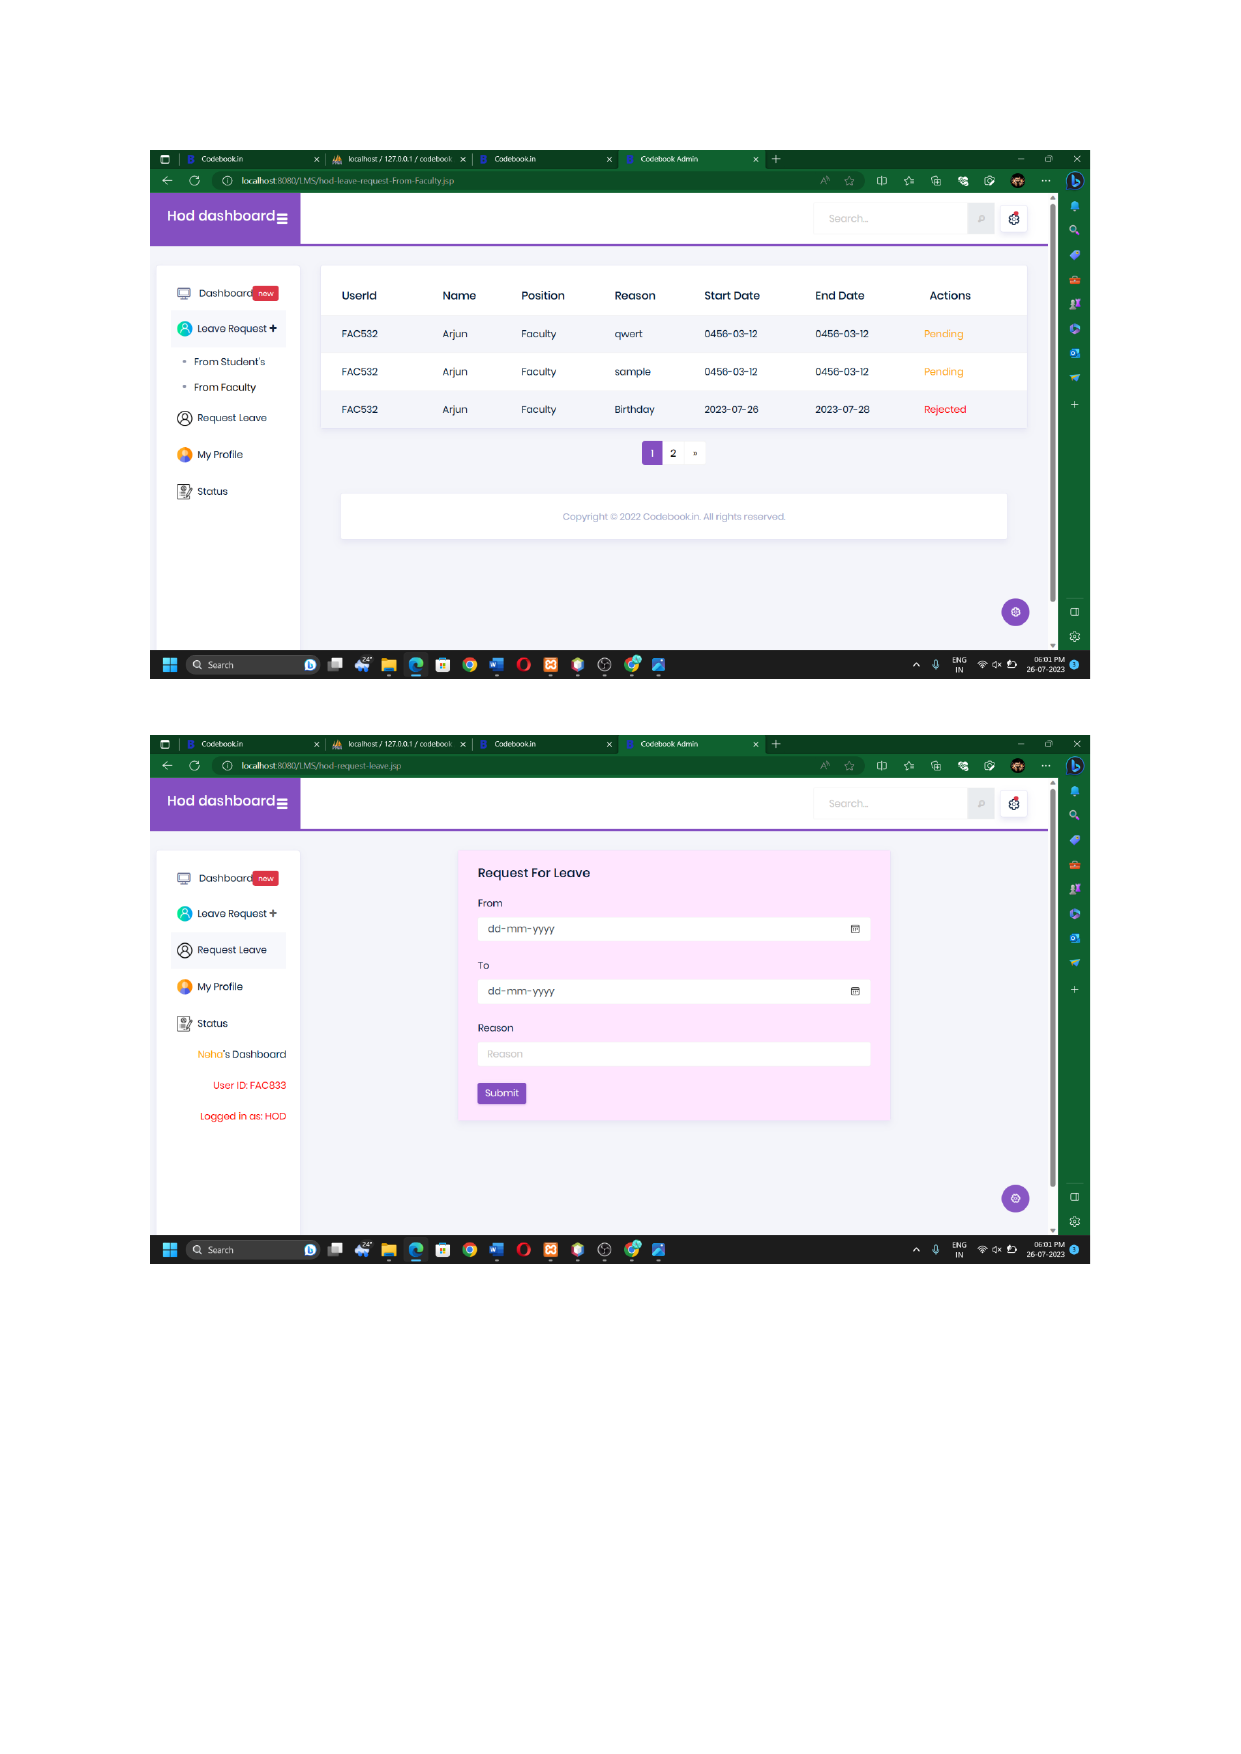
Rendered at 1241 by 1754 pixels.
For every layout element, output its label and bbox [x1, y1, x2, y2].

picture [150, 735, 1091, 1264]
picture [150, 150, 1091, 679]
